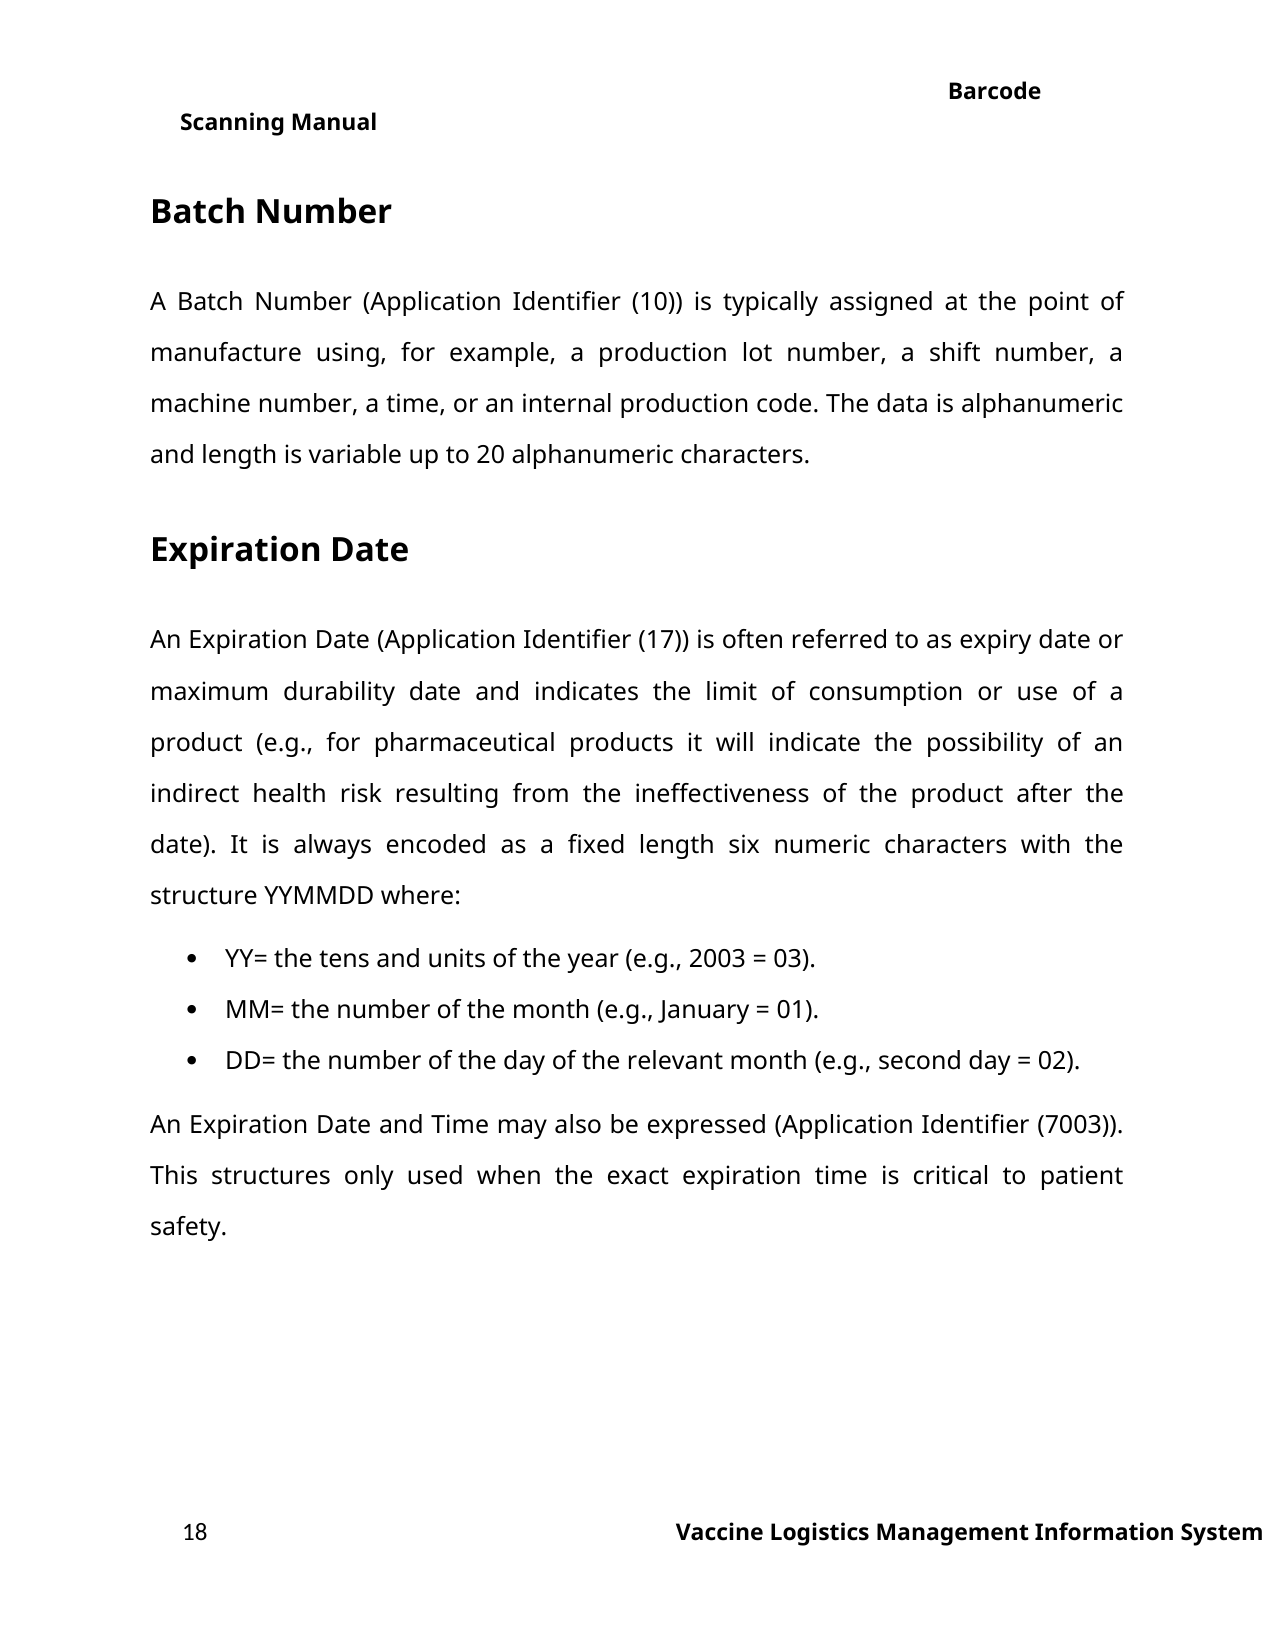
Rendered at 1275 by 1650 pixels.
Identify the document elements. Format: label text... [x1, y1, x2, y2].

list MM= the number of the month (e.g., January = 01). [187, 992, 1125, 1026]
text A Batch Number (Application Identifier (10)) is typically assigned at the point of manufacture using, for example, a production lot number, a shift number, a machine number, a time, or an internal production code. The data is alphanumeric and length is variable up to 20 alphanumeric characters. [150, 284, 1125, 471]
subtitle Batch Number [150, 187, 1125, 233]
text An Expiration Date (Application Identifier (17)) is often referred to as expiry date or maximum durability date and indicates the limit of consumption or use of a product (e.g., for pharmaceutical products it will indicate the possibility of an indirect health risk resulting from the ineffectiveness of the product after the date). It is always encoded as a fixed length six numeric characters with the structure YYMMDD where: [150, 622, 1125, 911]
text An Expiration Date and Time may also be expressed (Application Identifier (7003)). This structures only used when the exact expiration time is critical to patient safety. [150, 1106, 1125, 1243]
list DD= the number of the day of the relevant month (e.g., second day = 02). [187, 1043, 1125, 1077]
subtitle Expiration Date [150, 526, 1125, 571]
list YY= the tens and units of the year (e.g., 2003 = 03). [187, 941, 1125, 975]
